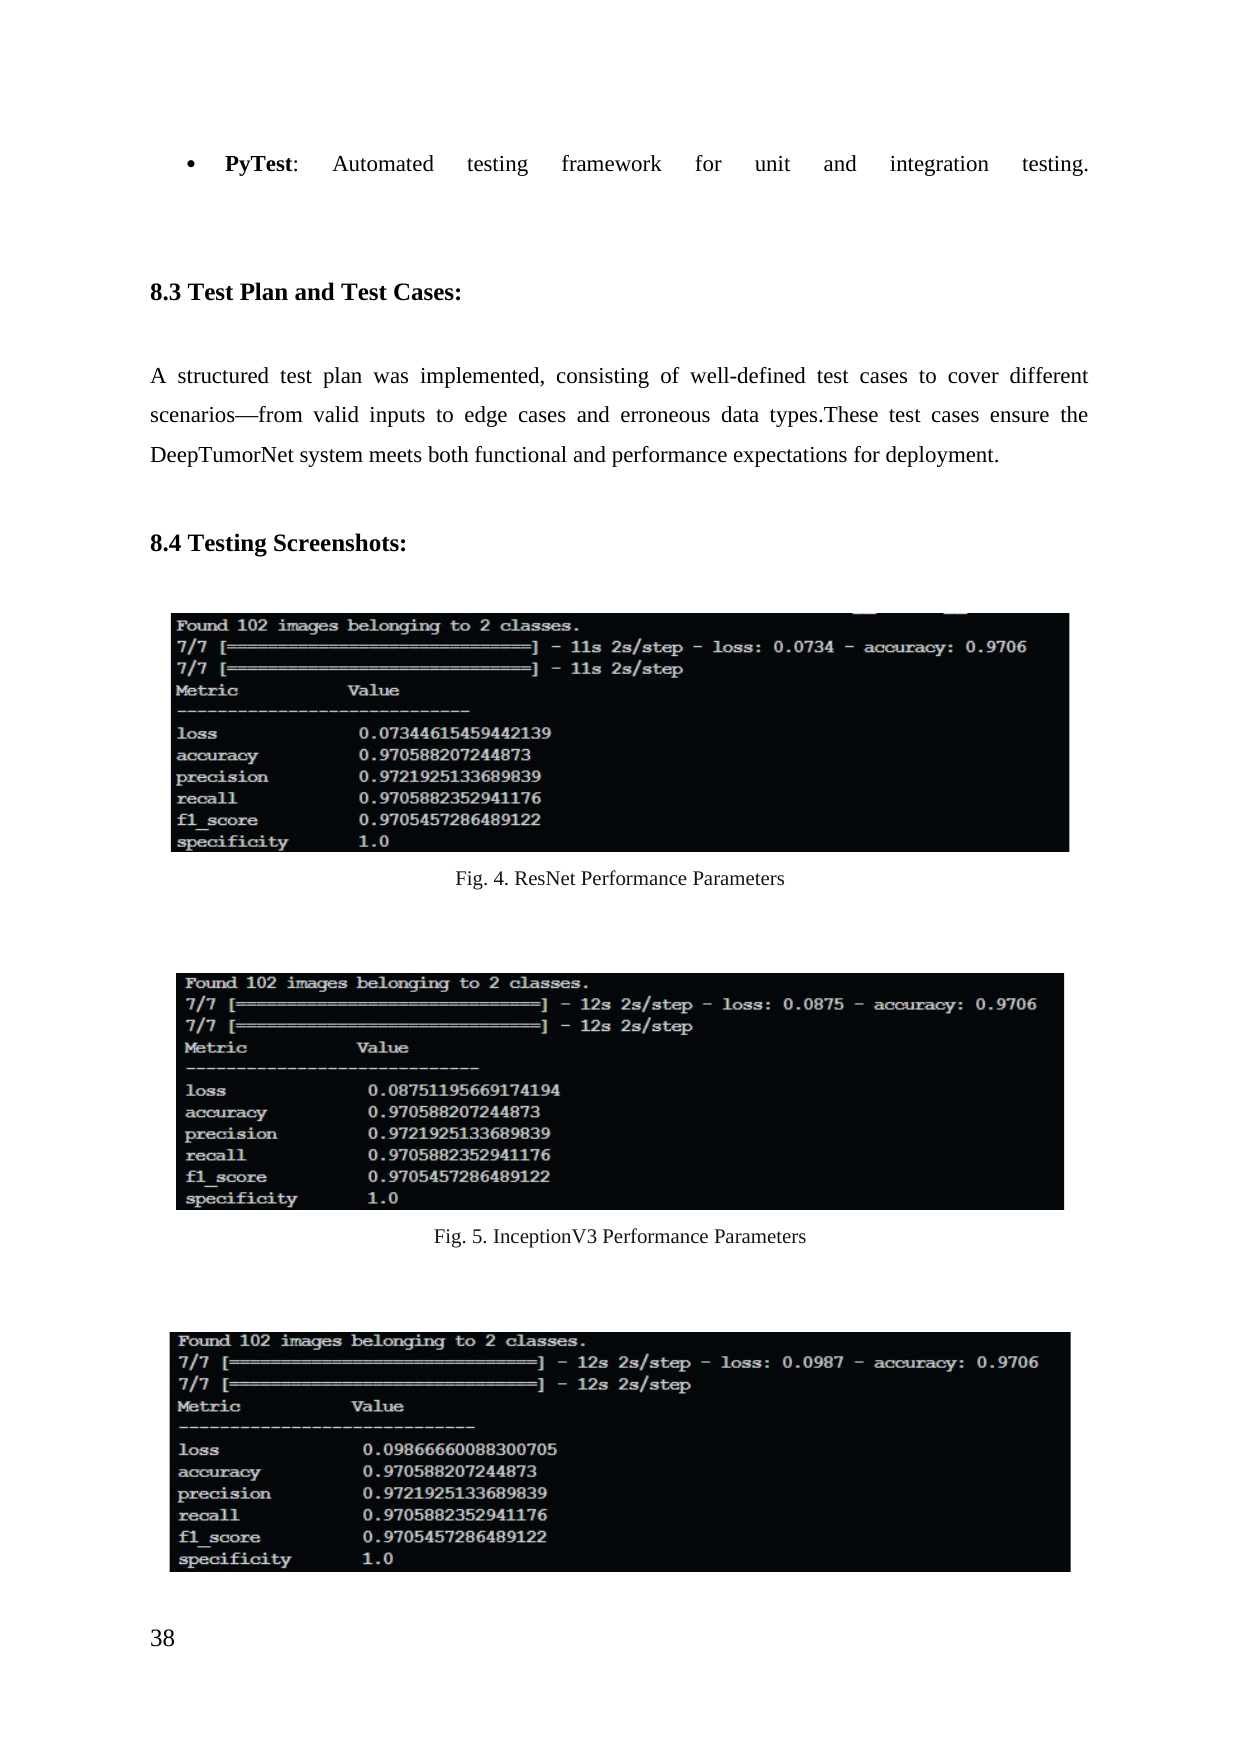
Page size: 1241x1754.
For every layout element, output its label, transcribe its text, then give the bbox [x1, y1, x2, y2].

subtitle 8.4 Testing Screenshots: [150, 528, 1090, 556]
text Fig. 4. ResNet Performance Parameters [150, 866, 1090, 890]
text A structured test plan was implemented, consisting of well-defined test cases to cover different scenarios—from valid inputs to edge cases and erroneous data types.These test cases ensure the DeepTumorNet system meets both functional and performance expectations for deployment. [150, 320, 1090, 467]
picture [170, 613, 1070, 852]
picture [176, 973, 1065, 1210]
list PyTest: Automated testing framework for unit and integration testing. [187, 150, 1090, 263]
picture [169, 1332, 1071, 1572]
text 8.3 Test Plan and Test Cases: [150, 277, 1090, 306]
text Fig. 5. InceptionV3 Performance Parameters [150, 1224, 1090, 1248]
